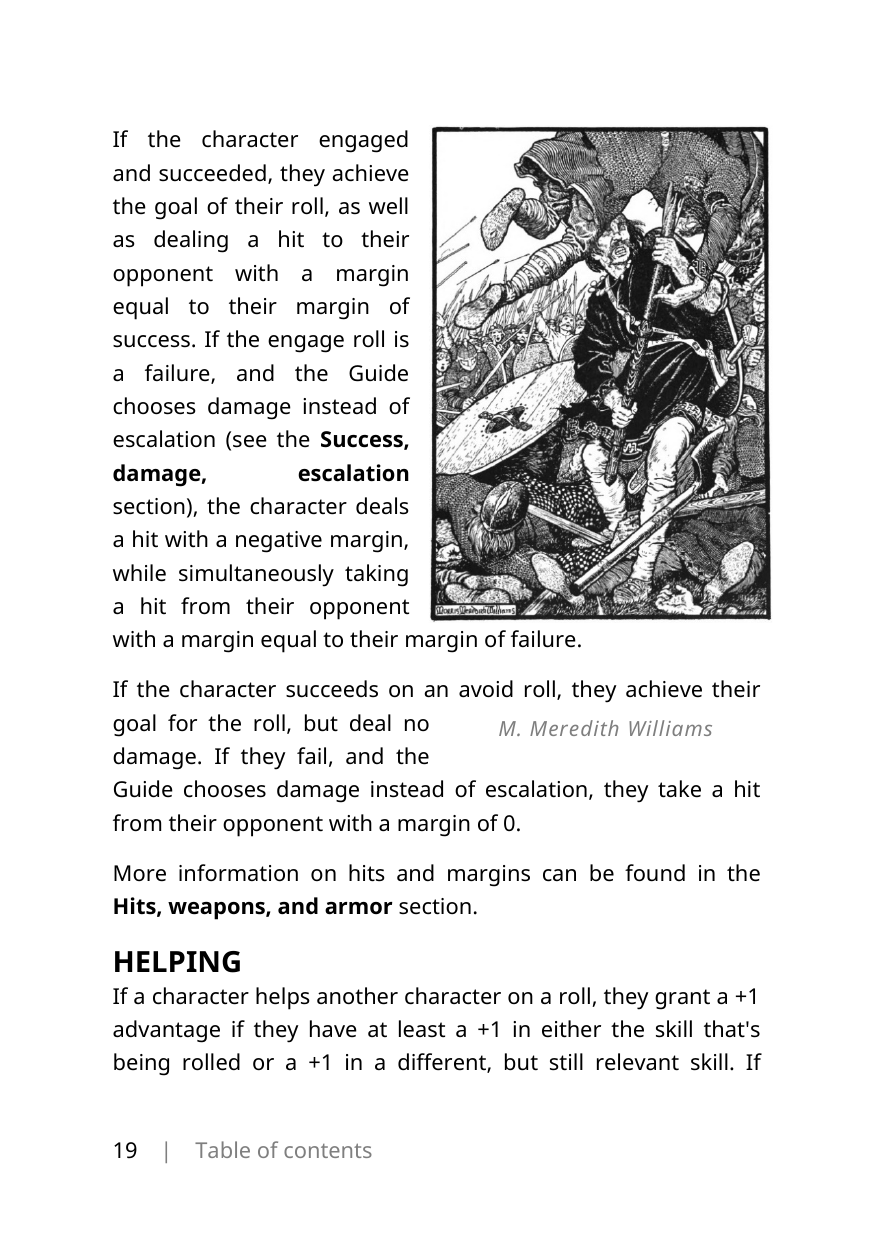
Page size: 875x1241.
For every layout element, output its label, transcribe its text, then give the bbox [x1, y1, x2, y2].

picture [428, 125, 773, 623]
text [112, 981, 762, 1077]
text If the character succeeds on an avoid roll, they achieve their goal for the roll, but deal no damage. If they fail, and the Guide chooses damage instead of escalation, they take a hit from their opponent with a margin of 0. [112, 674, 762, 837]
subtitle Helping [112, 941, 762, 981]
text More information on hits and margins can be found in the Hits, weapons, and armor section. [112, 858, 762, 921]
